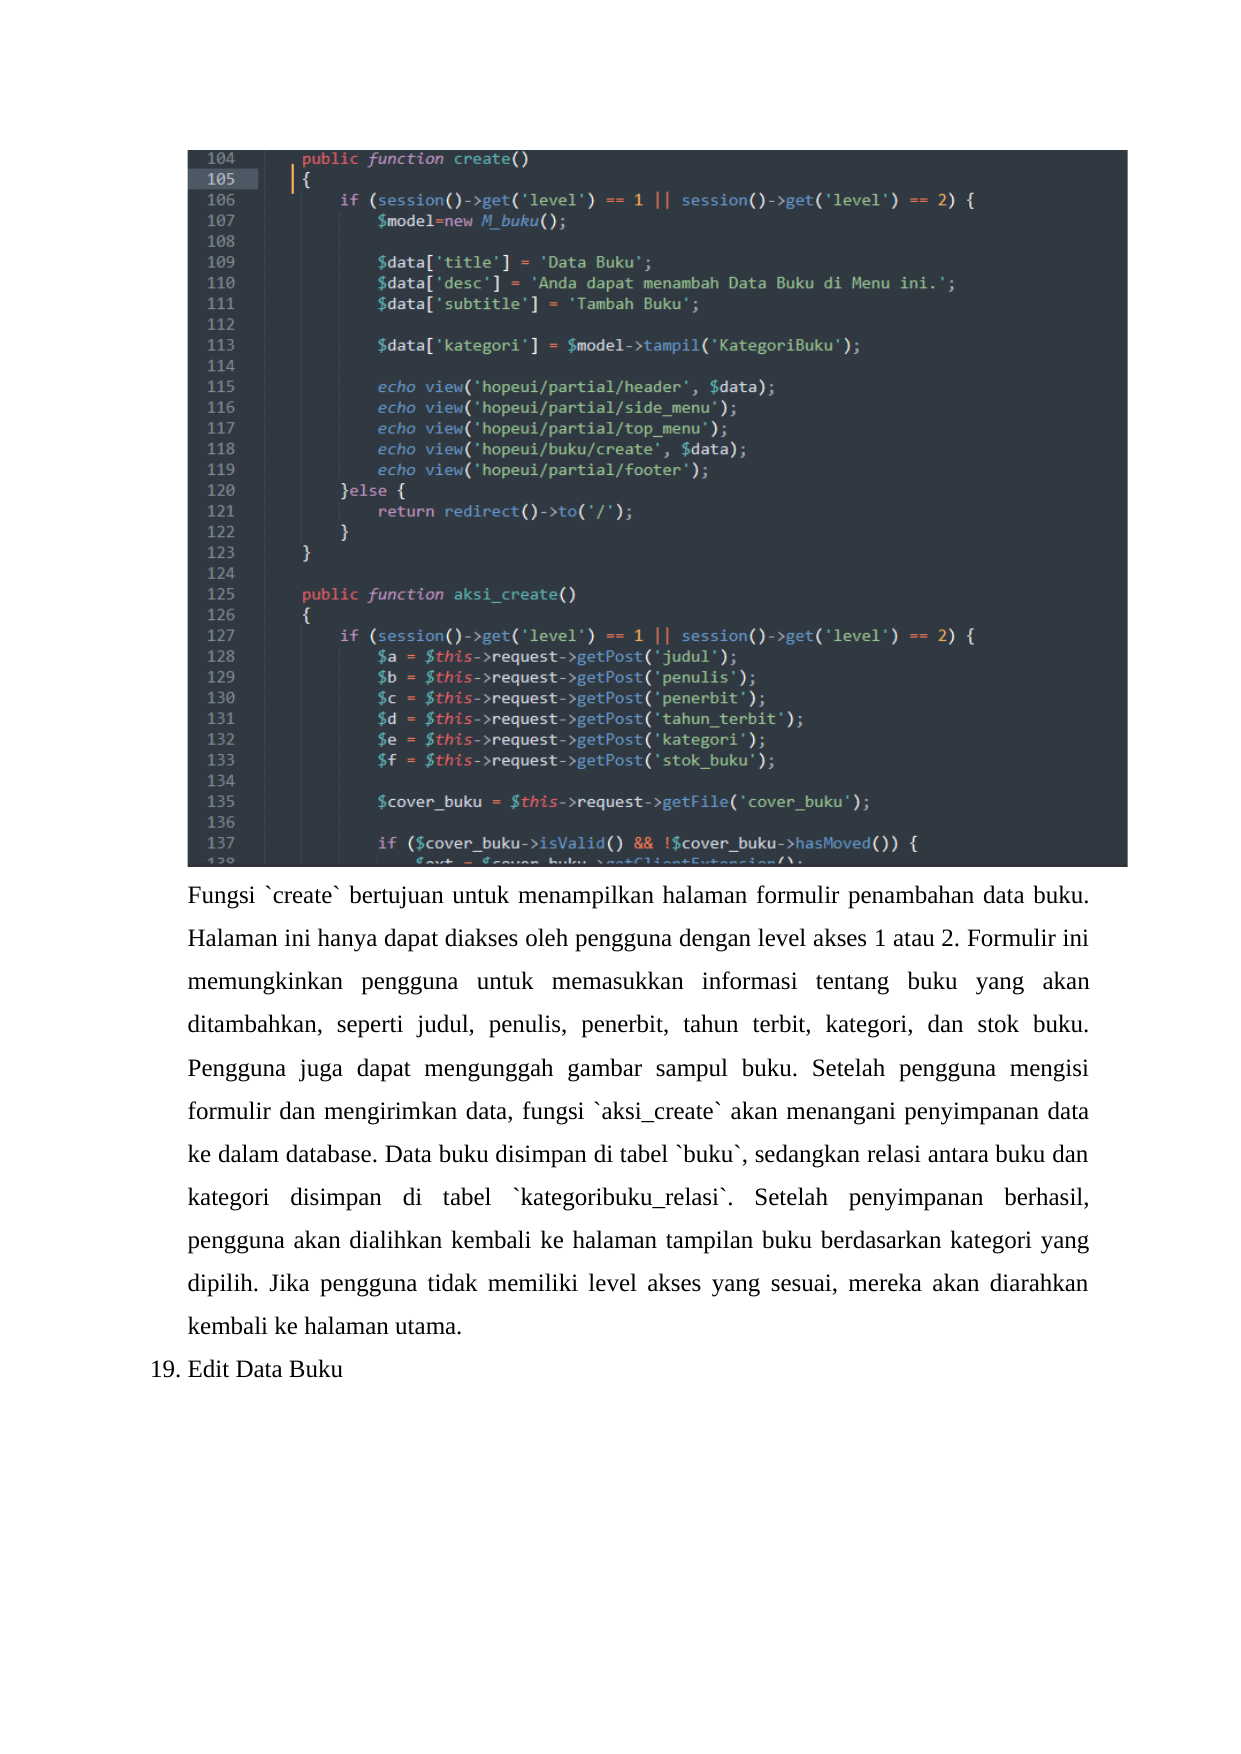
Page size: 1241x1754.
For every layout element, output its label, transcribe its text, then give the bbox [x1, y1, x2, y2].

list Edit Data Buku [150, 1354, 1090, 1383]
list Fungsi `create` bertujuan untuk menampilkan halaman formulir penambahan data buku. Halaman ini hanya dapat diakses oleh pengguna dengan level akses 1 atau 2. Formulir ini memungkinkan pengguna untuk memasukkan informasi tentang buku yang akan ditambahkan, seperti judul, penulis, penerbit, tahun terbit, kategori, dan stok buku. Pengguna juga dapat mengunggah gambar sampul buku. Setelah pengguna mengisi formulir dan mengirimkan data, fungsi `aksi_create` akan menangani penyimpanan data ke dalam database. Data buku disimpan di tabel `buku`, sedangkan relasi antara buku dan kategori disimpan di tabel `kategoribuku_relasi`. Setelah penyimpanan berhasil, pengguna akan dialihkan kembali ke halaman tampilan buku berdasarkan kategori yang dipilih. Jika pengguna tidak memiliki level akses yang sesuai, mereka akan diarahkan kembali ke halaman utama. [187, 880, 1090, 1340]
picture [187, 150, 1128, 867]
